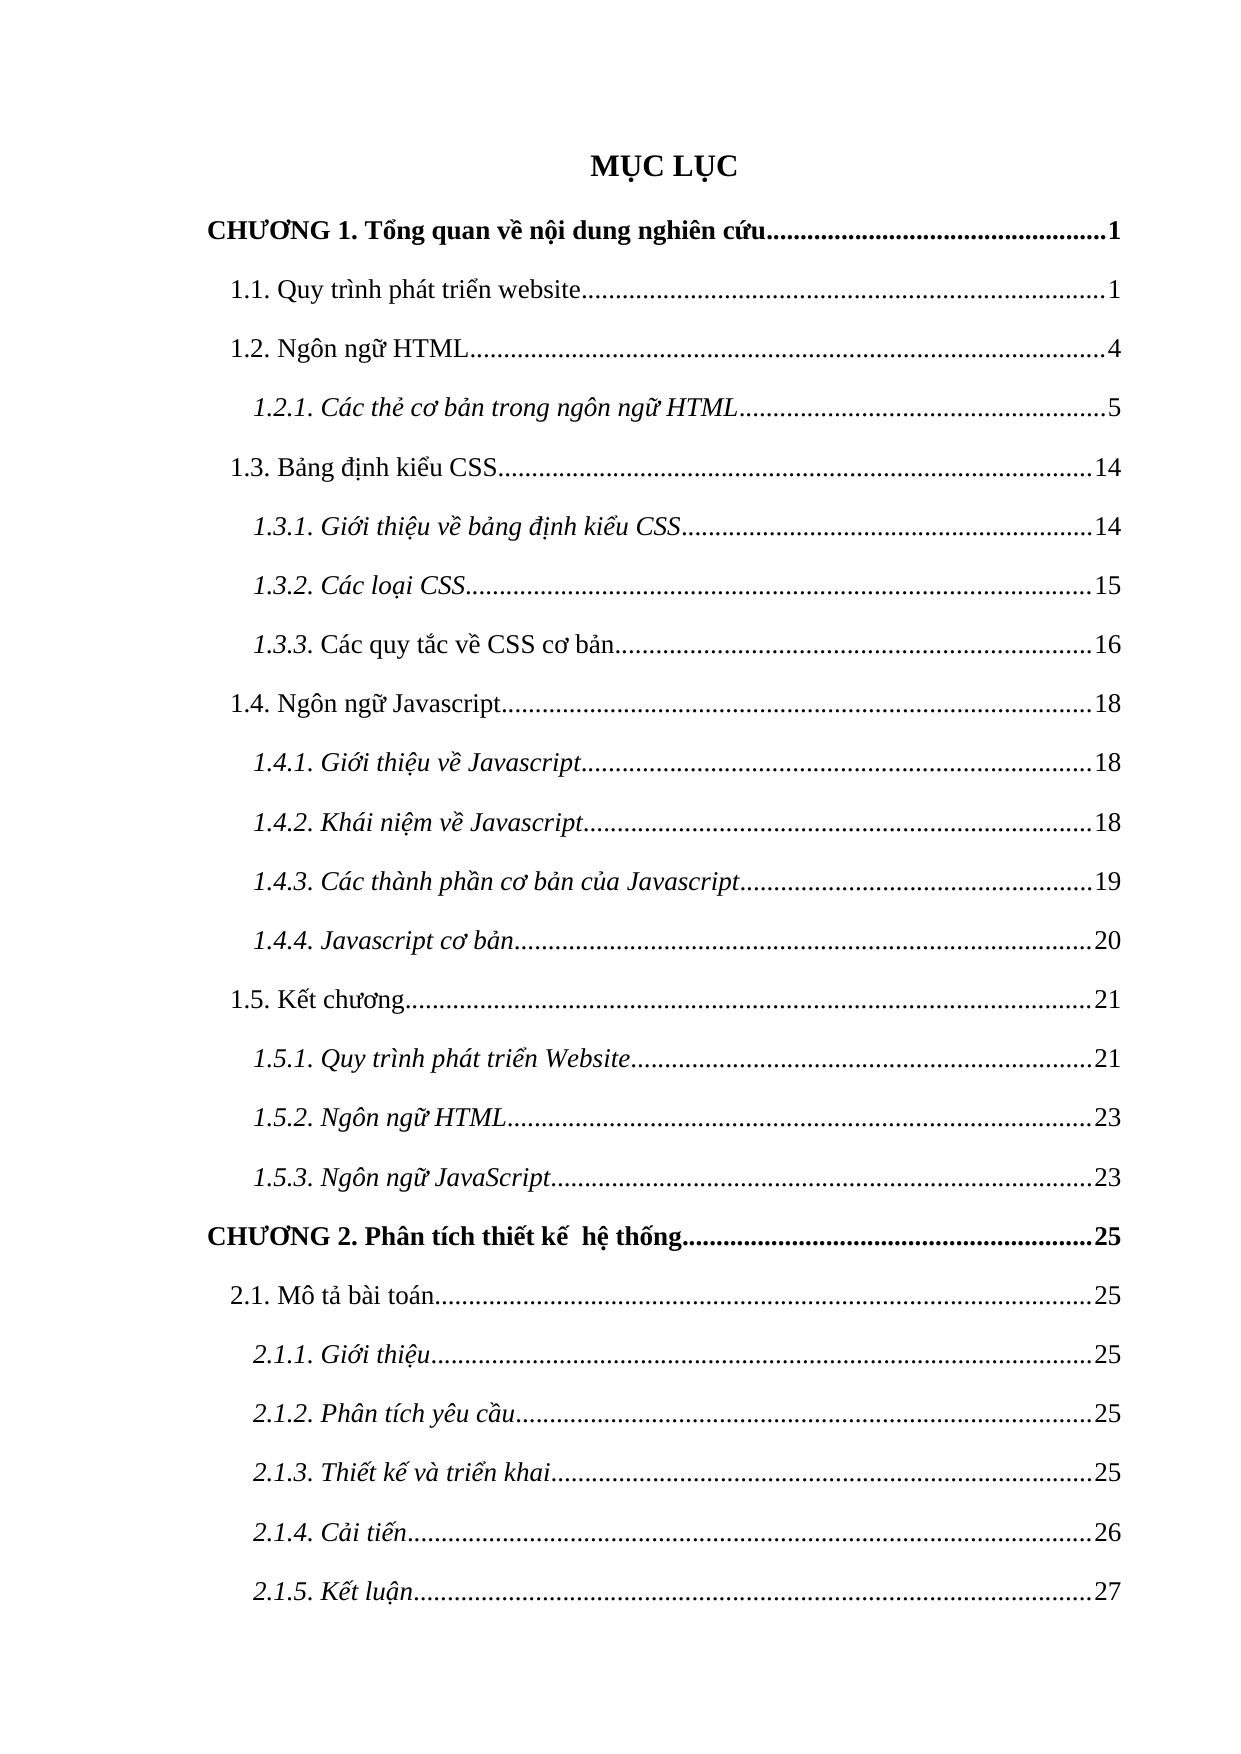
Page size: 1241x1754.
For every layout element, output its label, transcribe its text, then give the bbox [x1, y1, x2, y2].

text 1.4.3. Các thành phần cơ bản của Javascript 19 [253, 865, 1122, 896]
text 1.5.2. Ngôn ngữ HTML 23 [253, 1102, 1122, 1133]
text 1.5.1. Quy trình phát triển Website 21 [253, 1042, 1122, 1073]
text MỤC LỤC [207, 148, 1122, 184]
text 1.3.3. Các quy tắc về CSS cơ bản 16 [253, 628, 1122, 659]
text 2.1.5. Kết luận 27 [253, 1575, 1122, 1606]
text 1.1. Quy trình phát triển website 1 [230, 273, 1122, 304]
text 1.4. Ngôn ngữ Javascript 18 [230, 687, 1122, 718]
text CHƯƠNG 2. Phân tích thiết kế hệ thống 25 [207, 1220, 1122, 1251]
text 1.3. Bảng định kiểu CSS 14 [230, 451, 1122, 482]
text 2.1.1. Giới thiệu 25 [253, 1338, 1122, 1369]
text 1.4.2. Khái niệm về Javascript 18 [253, 806, 1122, 837]
text 1.3.2. Các loại CSS 15 [253, 569, 1122, 600]
text 2.1.3. Thiết kế và triển khai 25 [253, 1457, 1122, 1488]
text 2.1. Mô tả bài toán 25 [230, 1279, 1122, 1310]
text 2.1.2. Phân tích yêu cầu 25 [253, 1397, 1122, 1428]
text 2.1.4. Cải tiến 26 [253, 1516, 1122, 1547]
text 1.5. Kết chương 21 [230, 983, 1122, 1014]
text 1.5.3. Ngôn ngữ JavaScript 23 [253, 1161, 1122, 1192]
text 1.4.4. Javascript cơ bản 20 [253, 924, 1122, 955]
text CHƯƠNG 1. Tổng quan về nội dung nghiên cứu 1 [207, 214, 1122, 245]
text 1.4.1. Giới thiệu về Javascript 18 [253, 747, 1122, 778]
text 1.3.1. Giới thiệu về bảng định kiểu CSS 14 [253, 510, 1122, 541]
text 1.2. Ngôn ngữ HTML 4 [230, 332, 1122, 363]
text 1.2.1. Các thẻ cơ bản trong ngôn ngữ HTML 5 [253, 392, 1122, 423]
